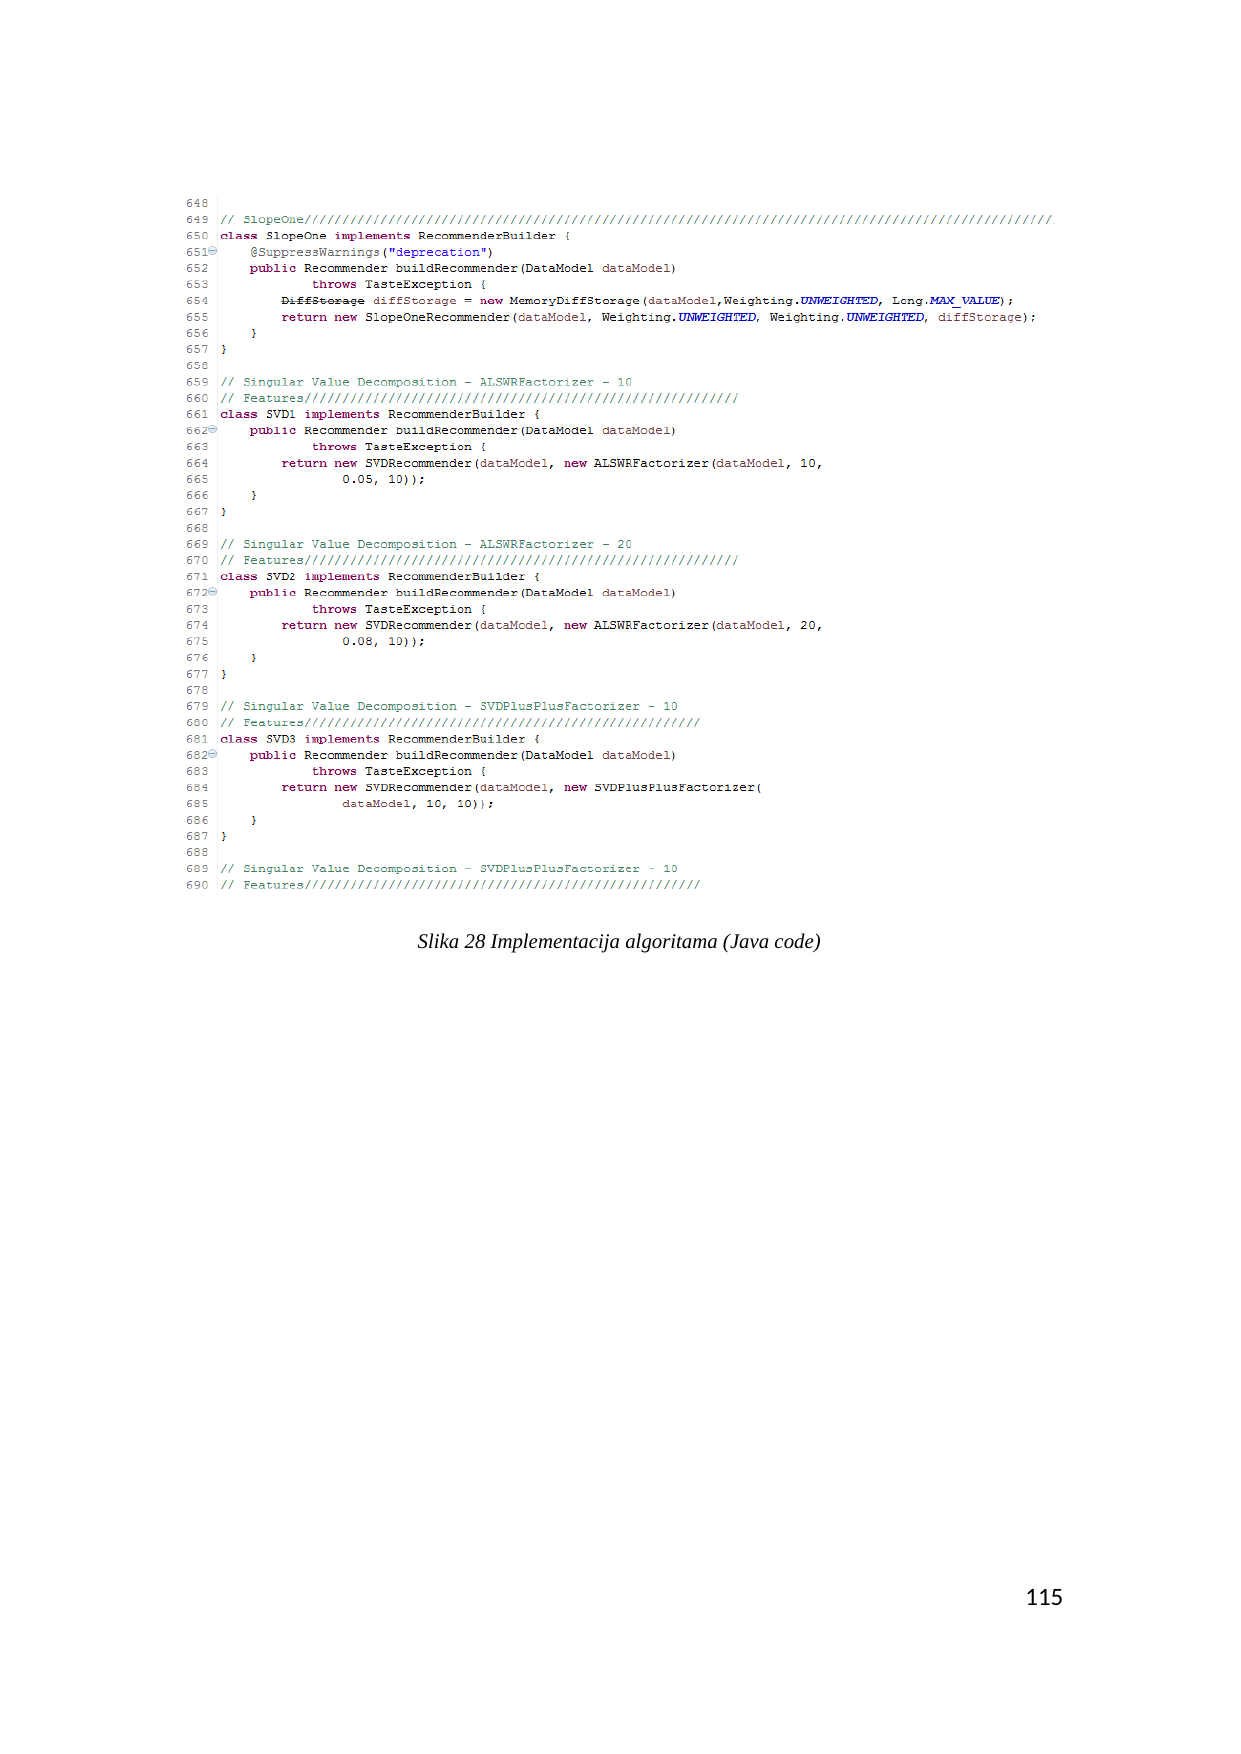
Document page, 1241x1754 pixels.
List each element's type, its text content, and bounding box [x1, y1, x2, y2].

picture [186, 197, 1054, 889]
text Slika 28 Implementacija algoritama (Java code) [177, 929, 1063, 953]
